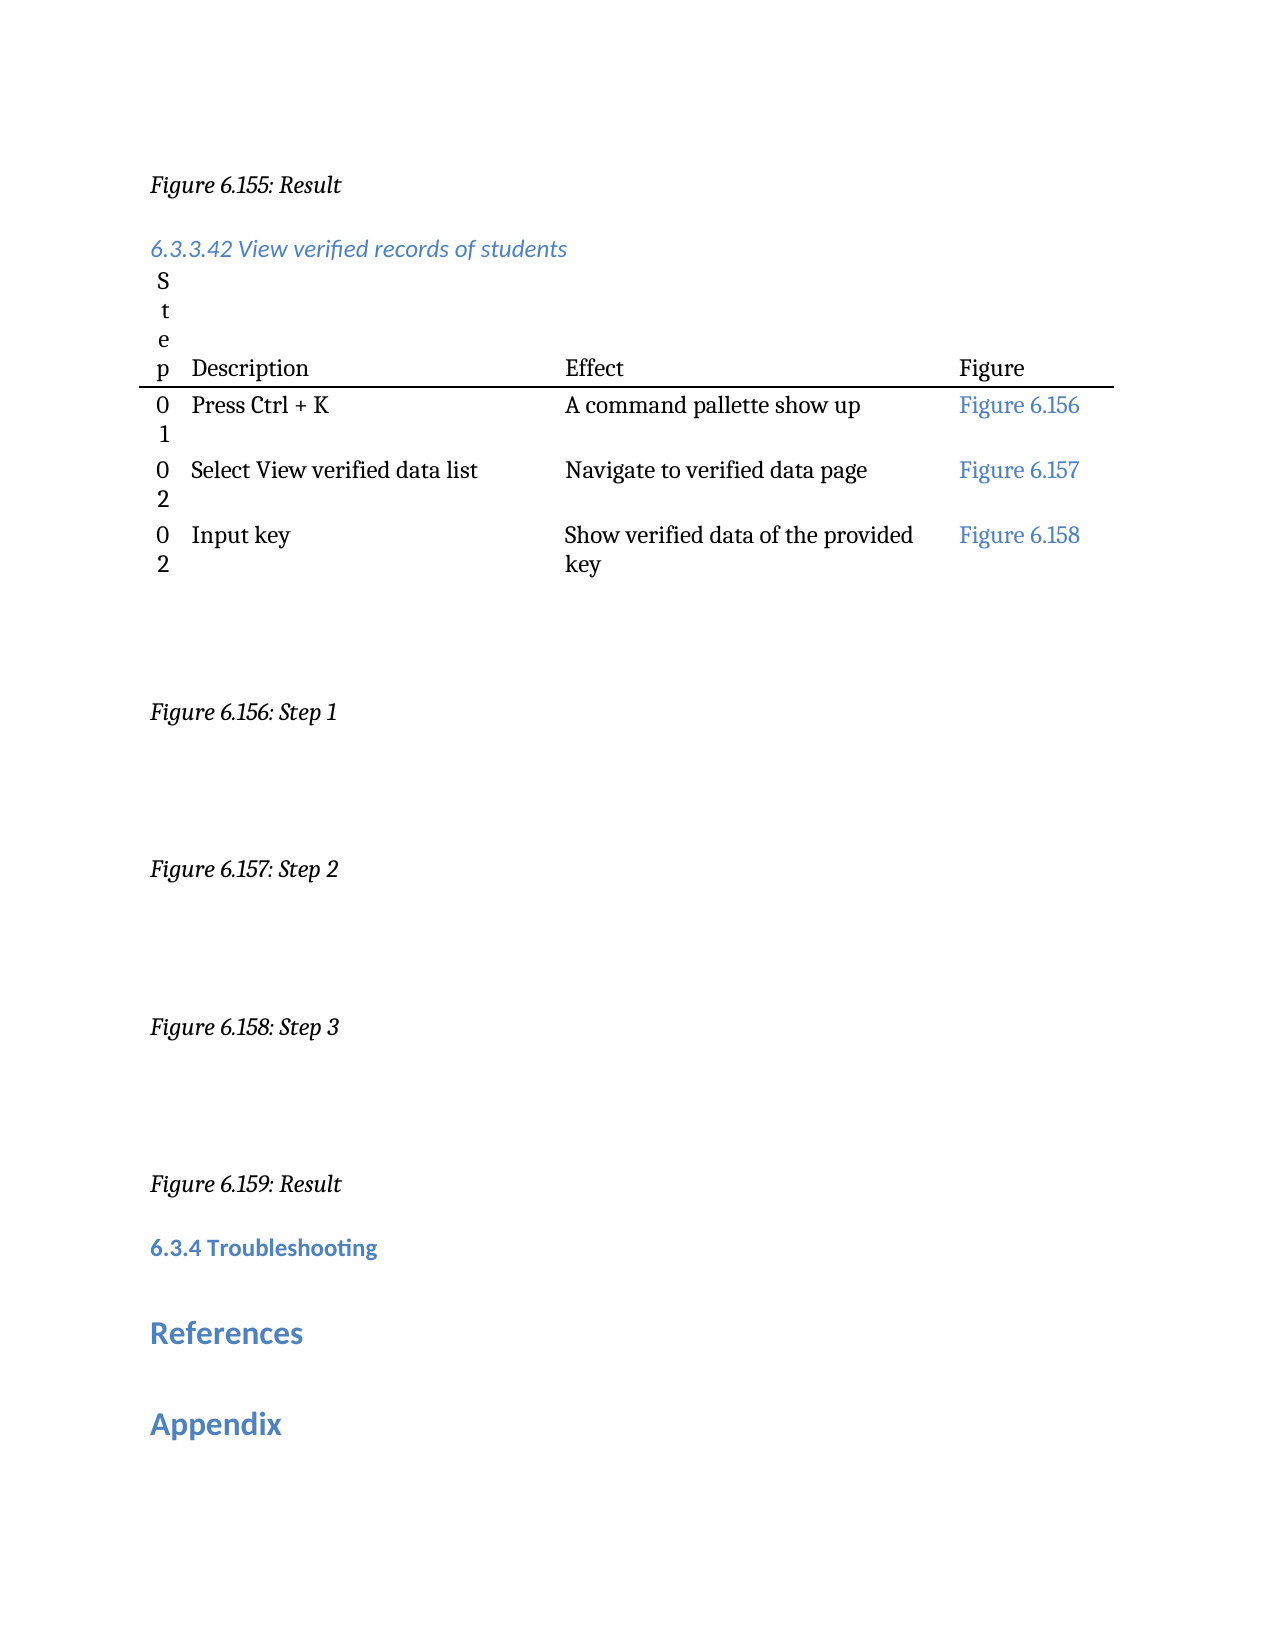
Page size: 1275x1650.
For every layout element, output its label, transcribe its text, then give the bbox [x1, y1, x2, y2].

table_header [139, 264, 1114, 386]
subtitle 6.3.3.42 View verified records of students [150, 233, 1125, 263]
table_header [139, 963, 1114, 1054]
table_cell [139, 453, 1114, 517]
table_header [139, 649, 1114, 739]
subtitle 6.3.4 Troubleshooting [150, 1232, 1125, 1262]
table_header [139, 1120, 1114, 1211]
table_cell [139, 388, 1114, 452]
subtitle Appendix [150, 1403, 1125, 1444]
subtitle References [150, 1312, 1125, 1353]
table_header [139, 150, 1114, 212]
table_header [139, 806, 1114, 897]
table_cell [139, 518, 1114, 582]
